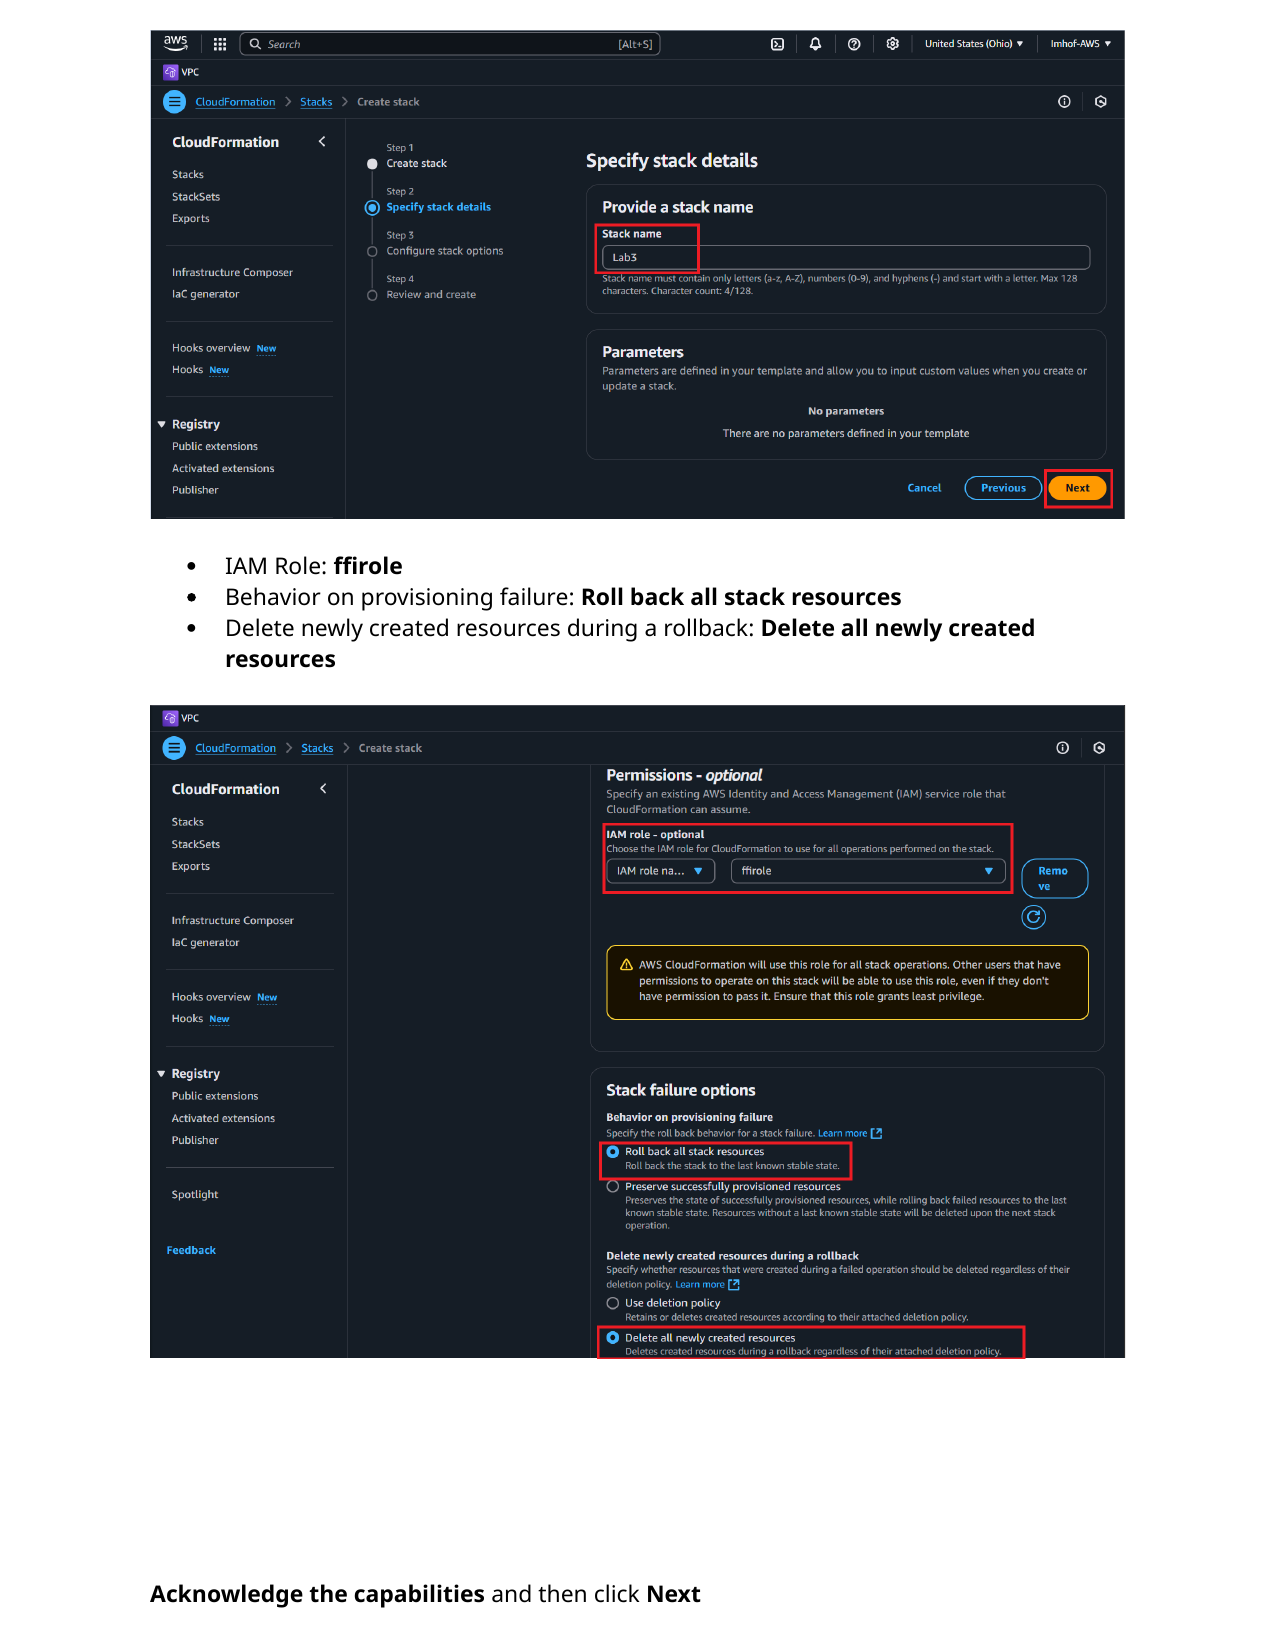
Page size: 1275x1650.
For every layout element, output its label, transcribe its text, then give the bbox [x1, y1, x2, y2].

picture [150, 705, 1125, 1359]
text Acknowledge the capabilities and then click Next [150, 1578, 1125, 1609]
list Behavior on provisioning failure: Roll back all stack resources [187, 581, 1125, 612]
list Delete newly created resources during a rollback: Delete all newly created resources [187, 612, 1125, 674]
list IAM Role: ffirole [187, 549, 1125, 581]
picture [150, 30, 1125, 519]
